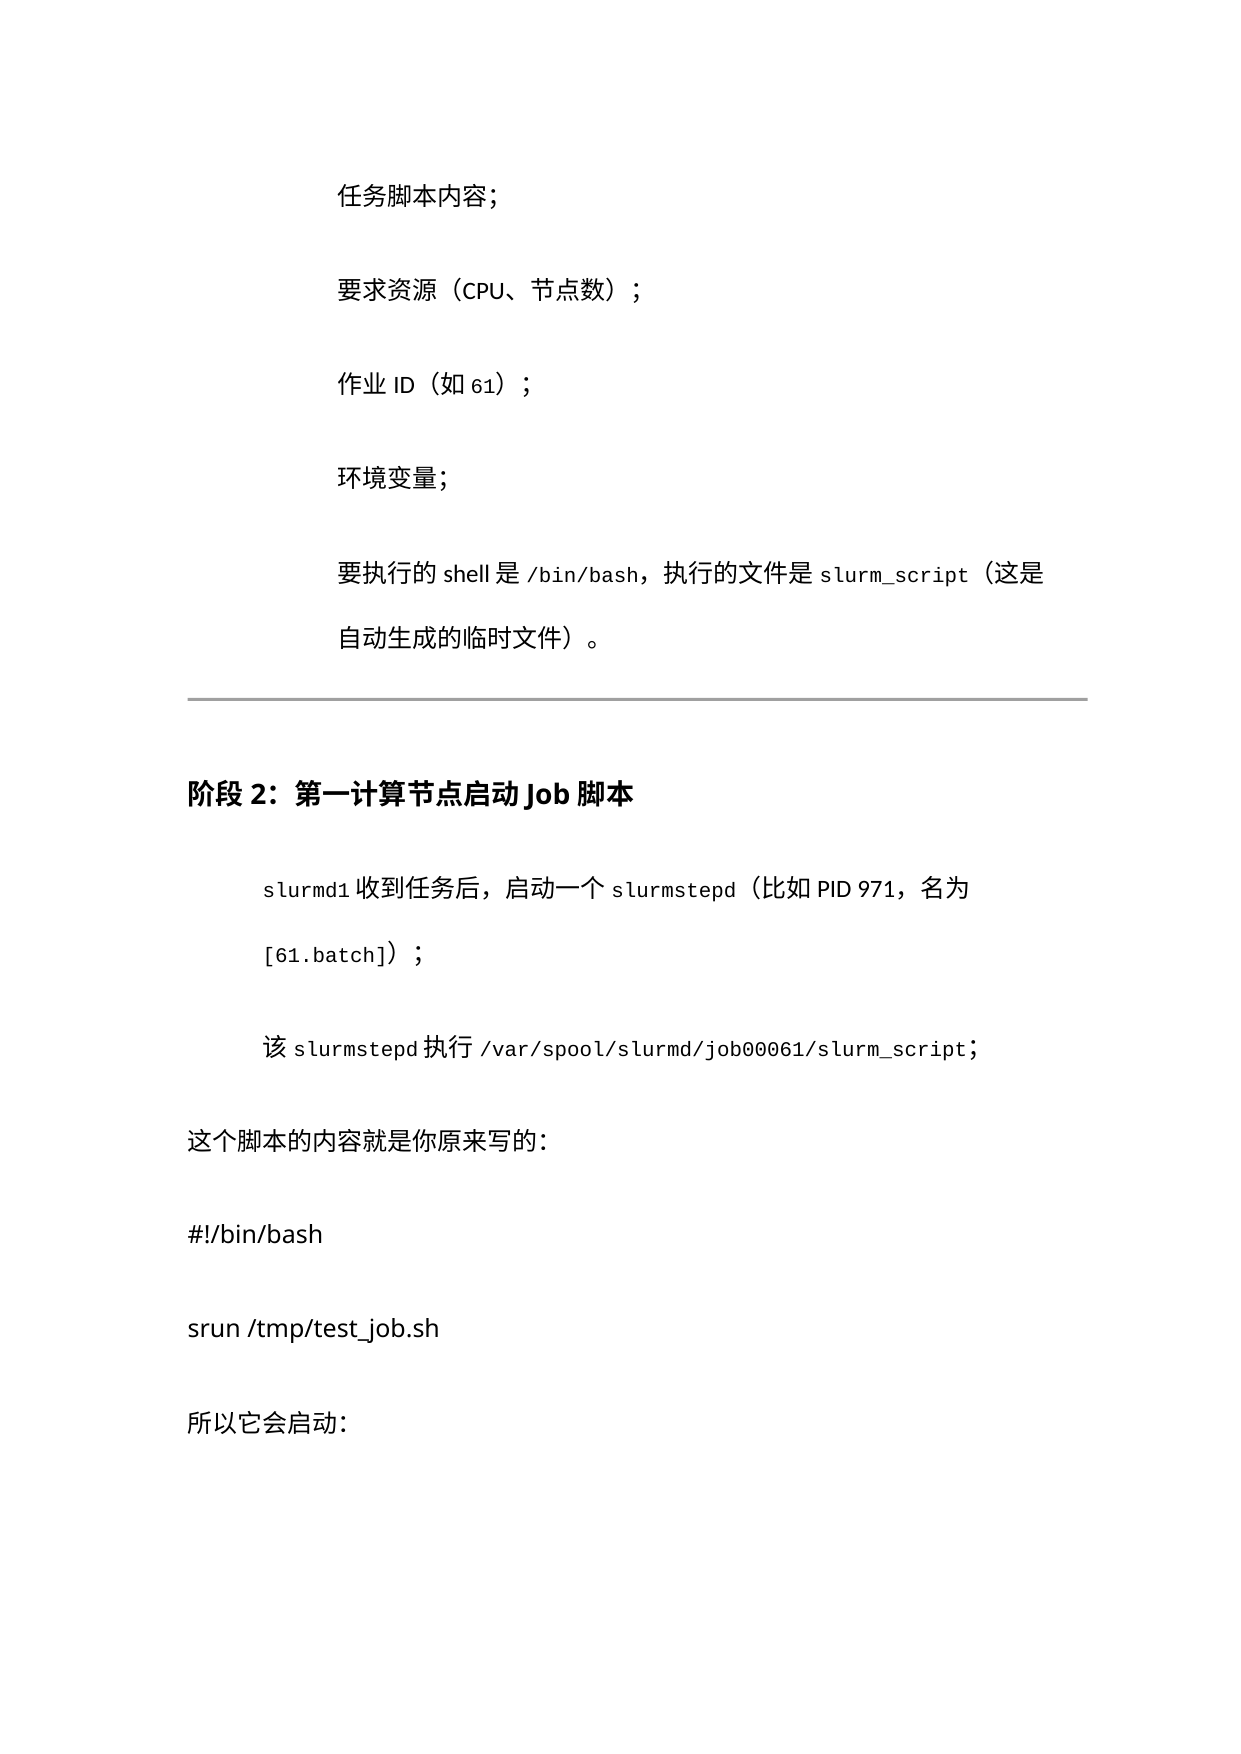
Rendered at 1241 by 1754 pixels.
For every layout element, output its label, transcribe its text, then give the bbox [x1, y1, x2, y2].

text 这个脚本的内容就是你原来写的： [187, 1107, 1053, 1172]
text 任务脚本内容； [337, 162, 1053, 227]
text #!/bin/bash [187, 1201, 1053, 1266]
text 作业 ID（如 61）； [337, 350, 1053, 415]
text srun /tmp/test_job.sh [187, 1295, 1053, 1360]
text slurmd1 收到任务后，启动一个 slurmstepd（比如 PID 971，名为 [61.batch]）； [262, 854, 1053, 984]
text 要执行的 shell 是 /bin/bash，执行的文件是 slurm_script（这是自动生成的临时文件）。 [337, 539, 1053, 669]
text 该 slurmstepd 执行 /var/spool/slurmd/job00061/slurm_script； [262, 1013, 1053, 1078]
subtitle 阶段 2：第一计算节点启动 Job 脚本 [187, 759, 1053, 824]
text 环境变量； [337, 444, 1053, 509]
text 所以它会启动： [187, 1389, 1053, 1454]
text 要求资源（CPU、节点数）； [337, 256, 1053, 321]
